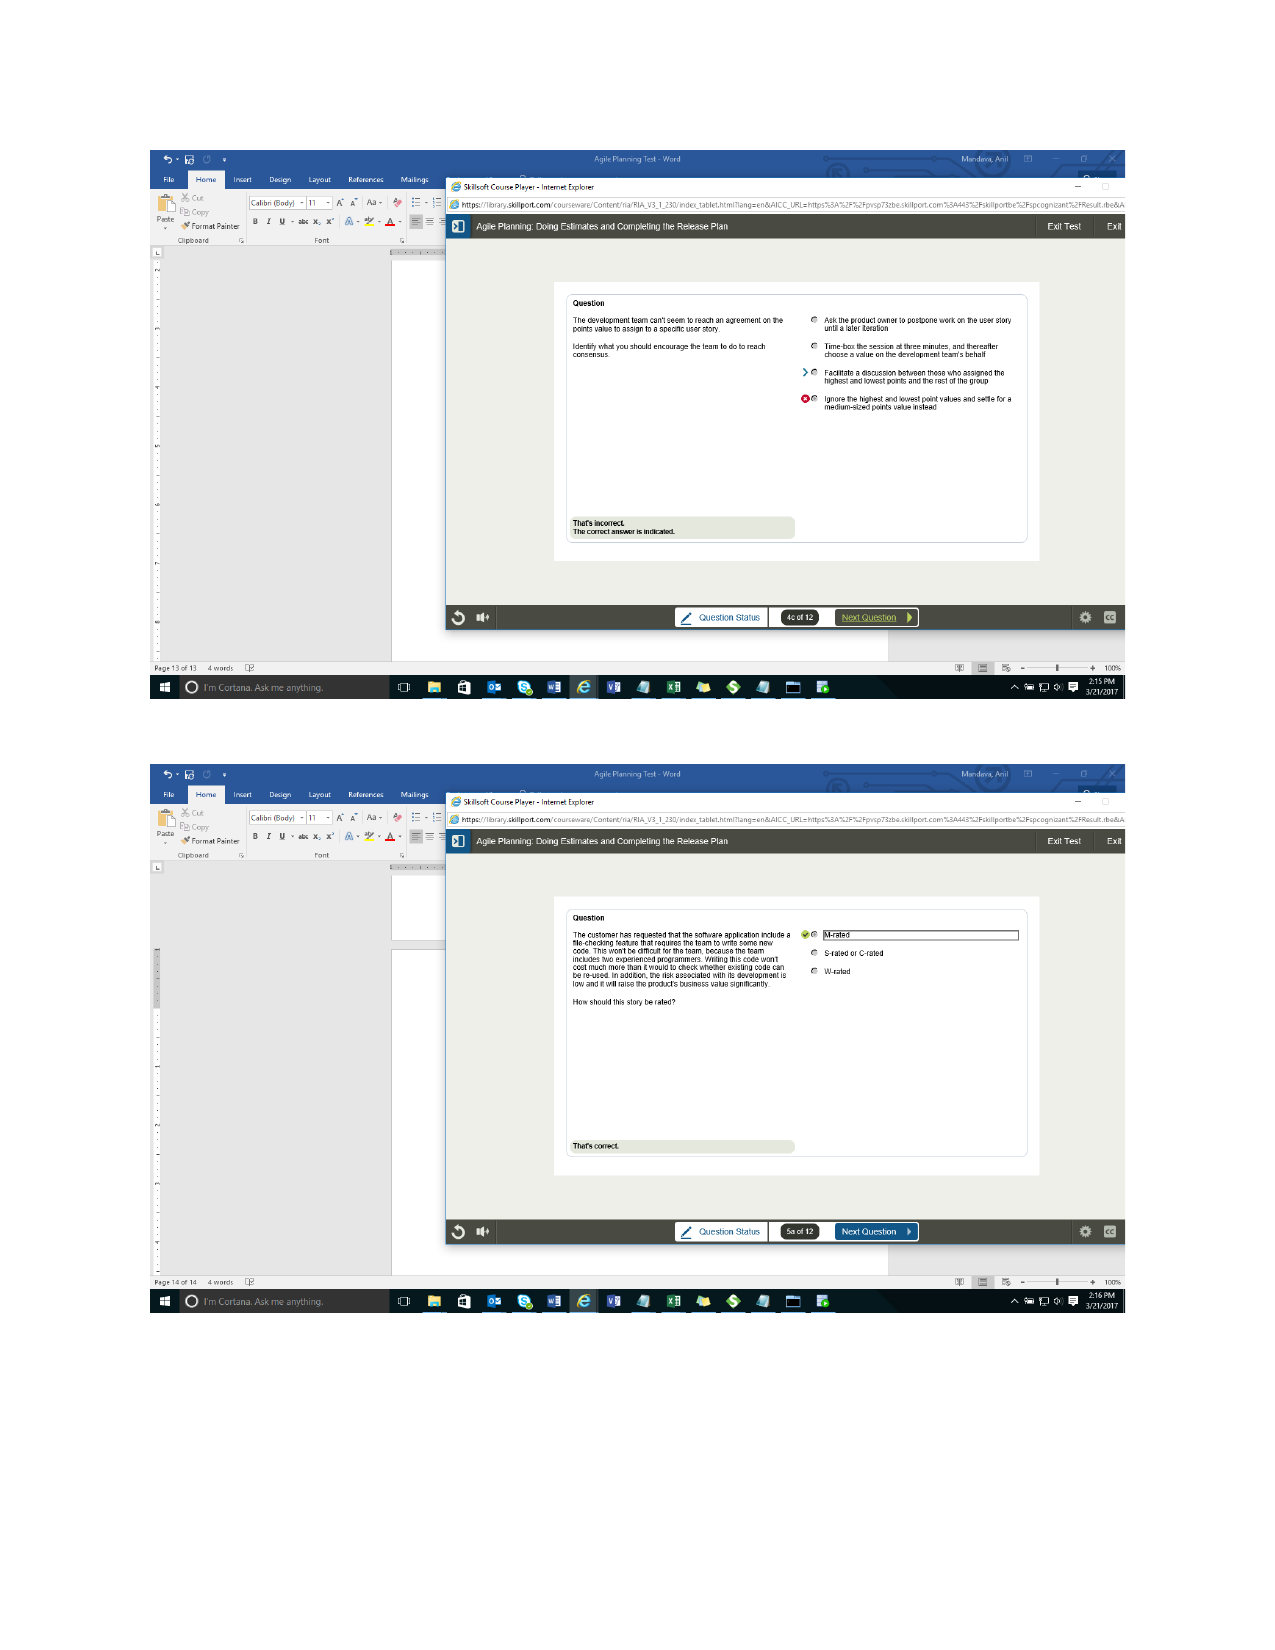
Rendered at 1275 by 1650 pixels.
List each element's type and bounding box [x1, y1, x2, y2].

picture [150, 764, 1125, 1313]
picture [150, 150, 1125, 699]
